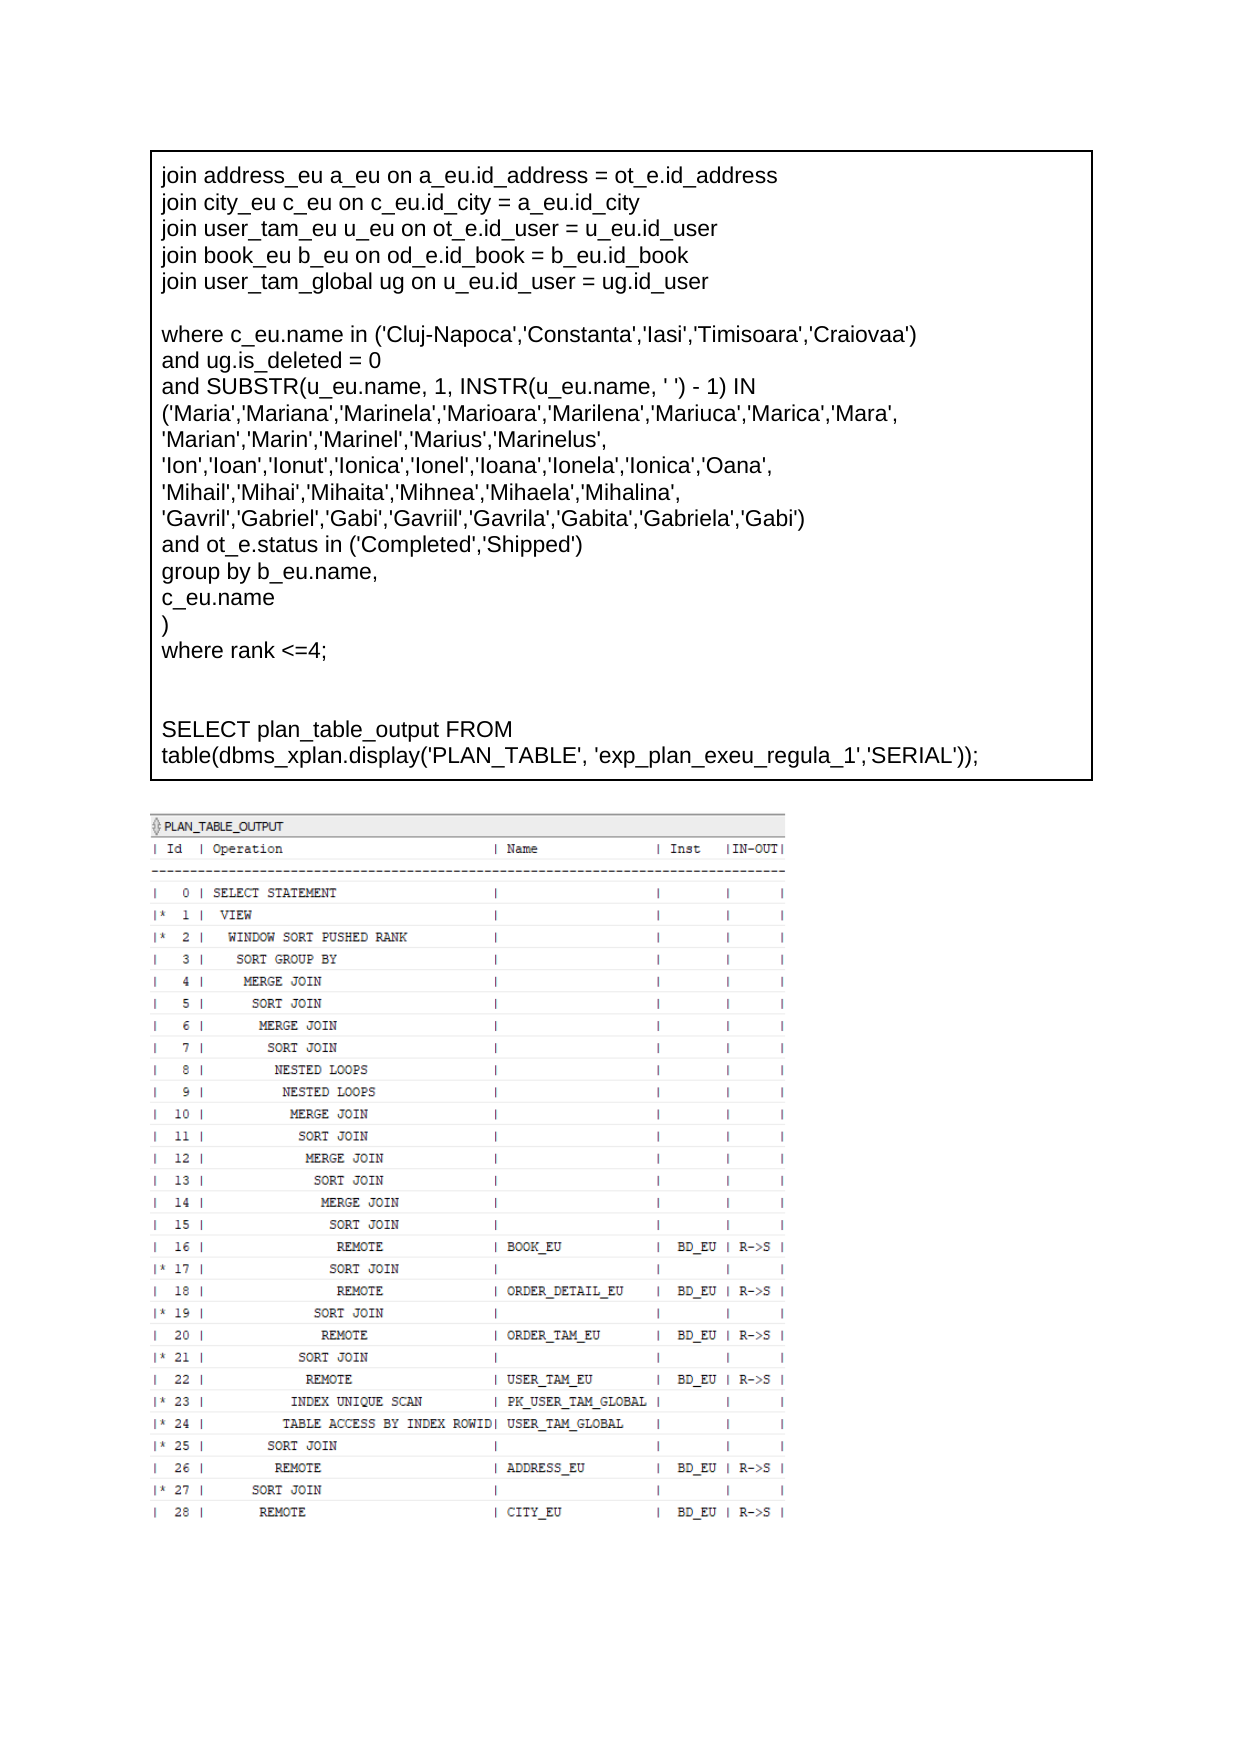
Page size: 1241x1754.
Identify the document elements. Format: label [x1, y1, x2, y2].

table_header [152, 152, 1091, 779]
picture [150, 811, 786, 1522]
